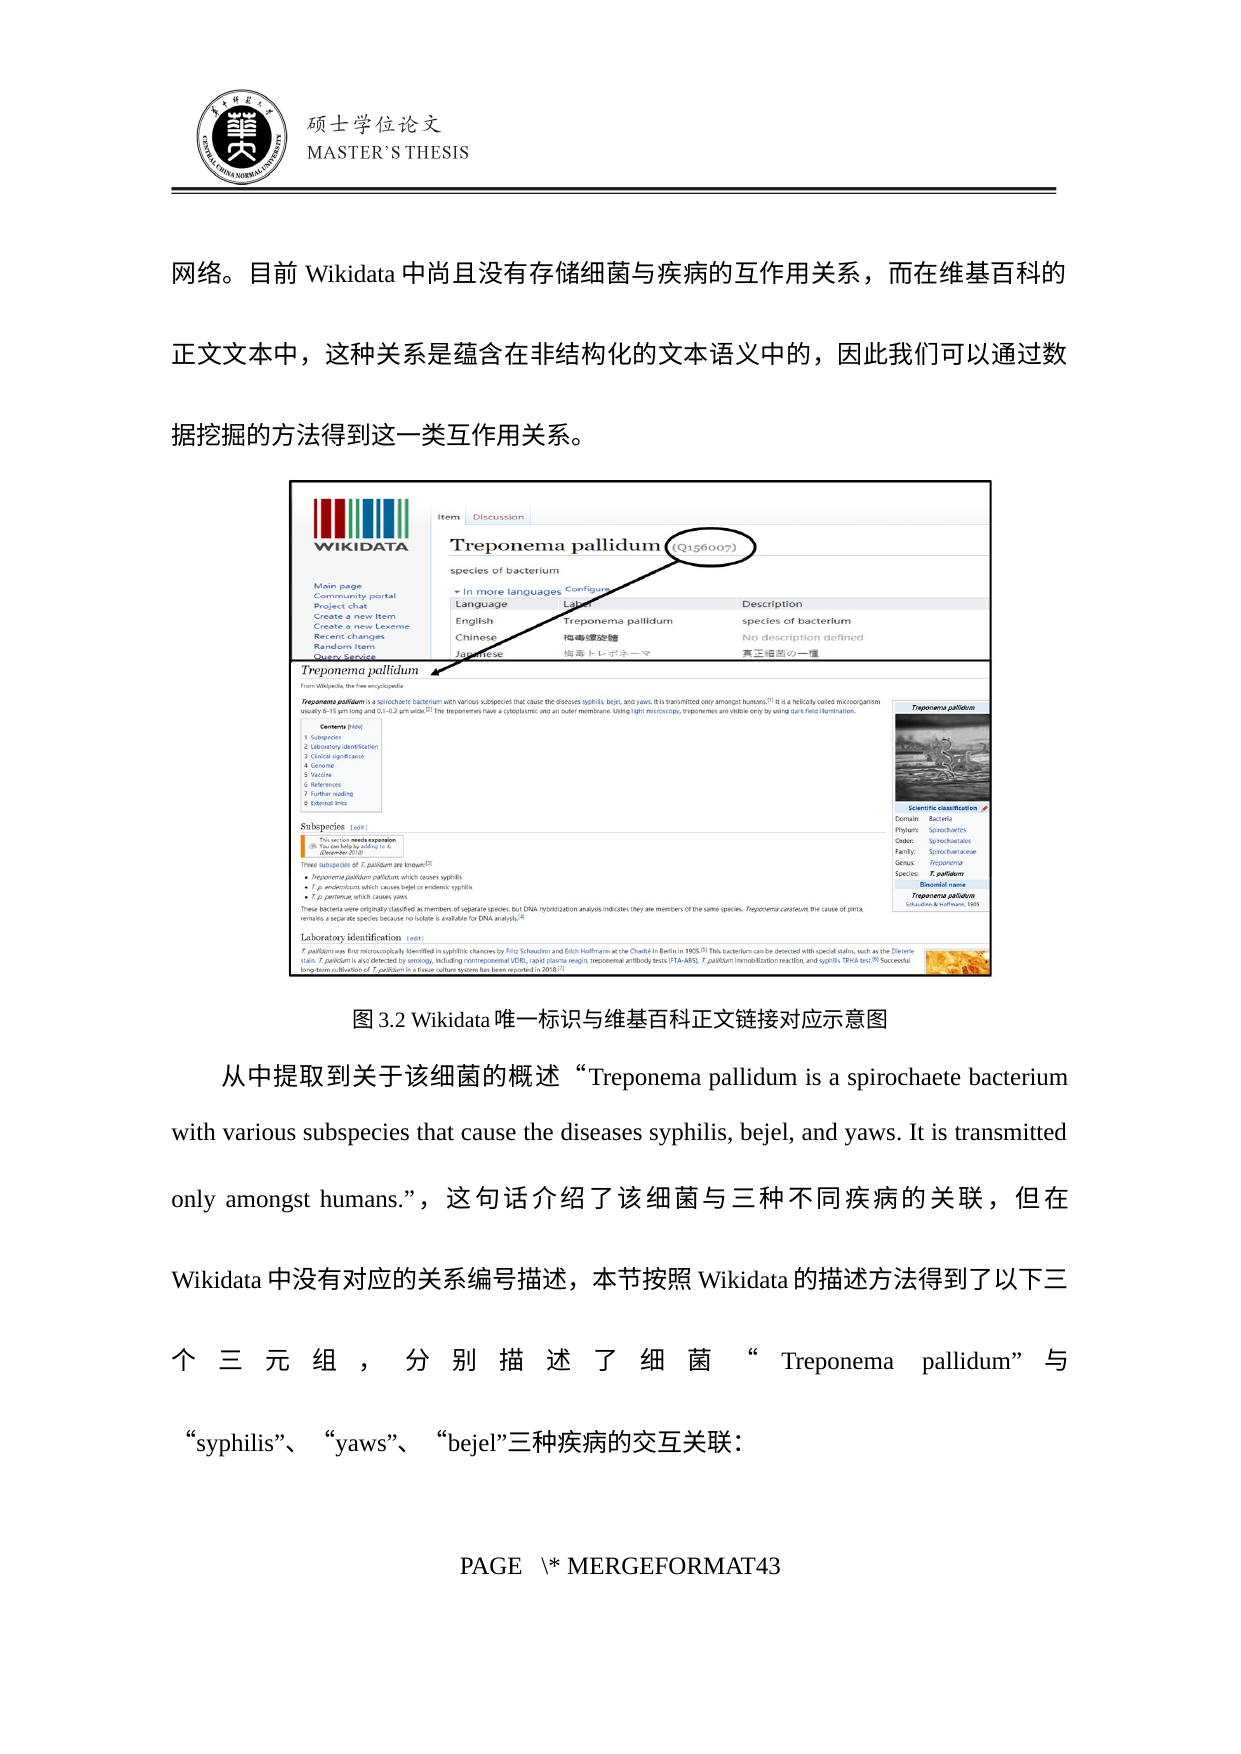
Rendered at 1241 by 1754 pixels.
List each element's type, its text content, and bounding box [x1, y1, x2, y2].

list 从中提取到关于该细菌的概述“Treponema pallidum is a spirochaete bacterium with various subspecies that cause the diseases syphilis, bejel, and yaws. It is transmitted only amongst humans.”，这句话介绍了该细菌与三种不同疾病的关联，但在Wikidata中没有对应的关系编号描述，本节按照Wikidata的描述方法得到了以下三个三元组，分别描述了细菌“Treponema pallidum”与“syphilis”、“yaws”、“bejel”三种疾病的交互关联： [171, 1042, 1069, 1473]
text 图3.2 Wikidata唯一标识与维基百科正文链接对应示意图 [171, 1002, 1069, 1034]
picture [171, 88, 1057, 194]
picture [171, 475, 1069, 981]
